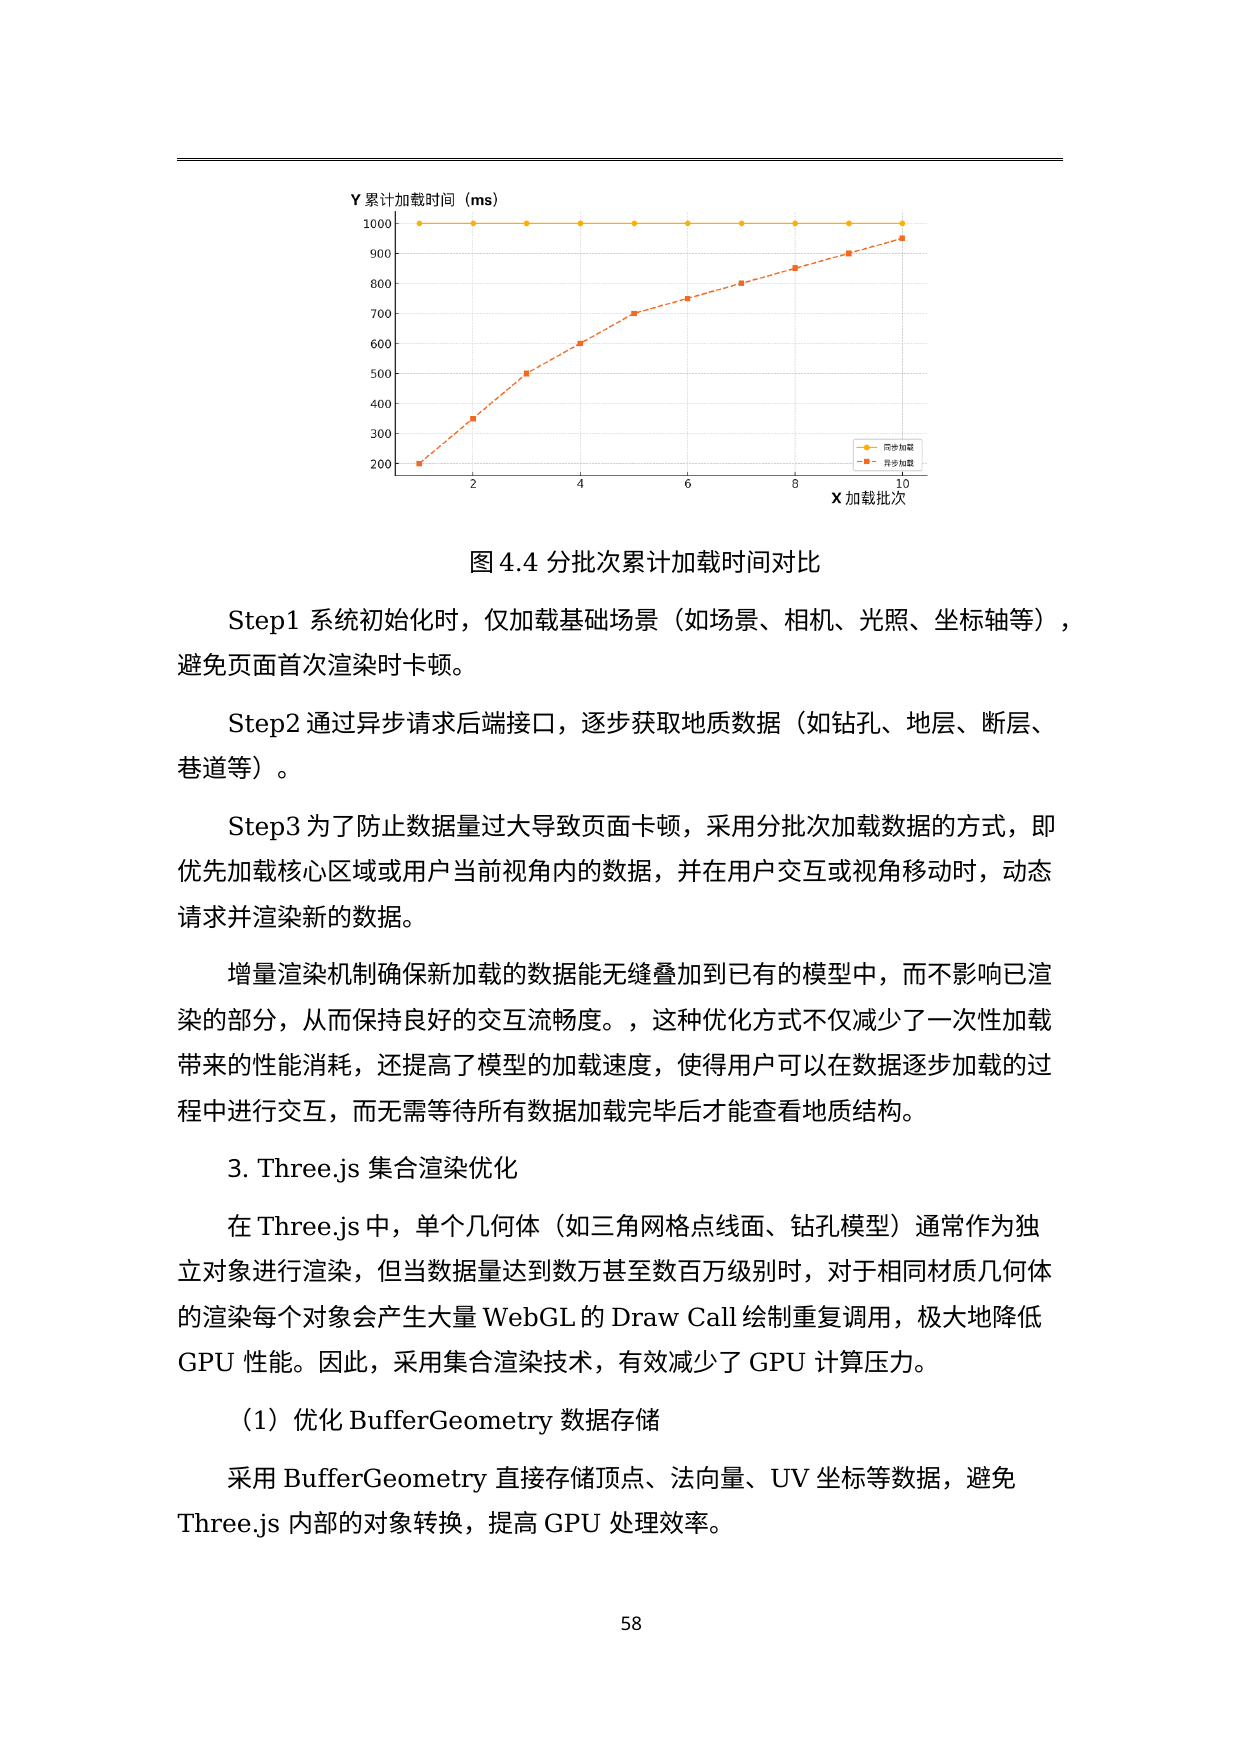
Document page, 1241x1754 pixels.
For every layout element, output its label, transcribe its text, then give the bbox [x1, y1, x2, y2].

text 3. Three.js 集合渲染优化 [177, 1149, 1063, 1185]
text Step3为了防止数据量过大导致页面卡顿，采用分批次加载数据的方式，即优先加载核心区域或用户当前视角内的数据，并在用户交互或视角移动时，动态请求并渲染新的数据。 [177, 807, 1063, 933]
text 在Three.js中，单个几何体（如三角网格点线面、钻孔模型）通常作为独立对象进行渲染，但当数据量达到数万甚至数百万级别时，对于相同材质几何体的渲染每个对象会产生大量WebGL的 Draw Call绘制重复调用，极大地降低 GPU 性能。因此，采用集合渲染技术，有效减少了 GPU 计算压力。 [177, 1207, 1063, 1379]
text Step2通过异步请求后端接口，逐步获取地质数据（如钻孔、地层、断层、巷道等）。 [177, 703, 1063, 785]
picture [322, 178, 969, 522]
text 采用 BufferGeometry 直接存储顶点、法向量、UV 坐标等数据，避免 Three.js 内部的对象转换，提高 GPU 处理效率。 [177, 1458, 1063, 1540]
text （1）优化 BufferGeometry 数据存储 [177, 1400, 1063, 1437]
text 增量渲染机制确保新加载的数据能无缝叠加到已有的模型中，而不影响已渲染的部分，从而保持良好的交互流畅度。，这种优化方式不仅减少了一次性加载带来的性能消耗，还提高了模型的加载速度，使得用户可以在数据逐步加载的过程中进行交互，而无需等待所有数据加载完毕后才能查看地质结构。 [177, 955, 1063, 1127]
text Step1 系统初始化时，仅加载基础场景（如场景、相机、光照、坐标轴等），避免页面首次渲染时卡顿。 [177, 600, 1063, 682]
text 图4.4 分批次累计加载时间对比 [177, 542, 1063, 579]
